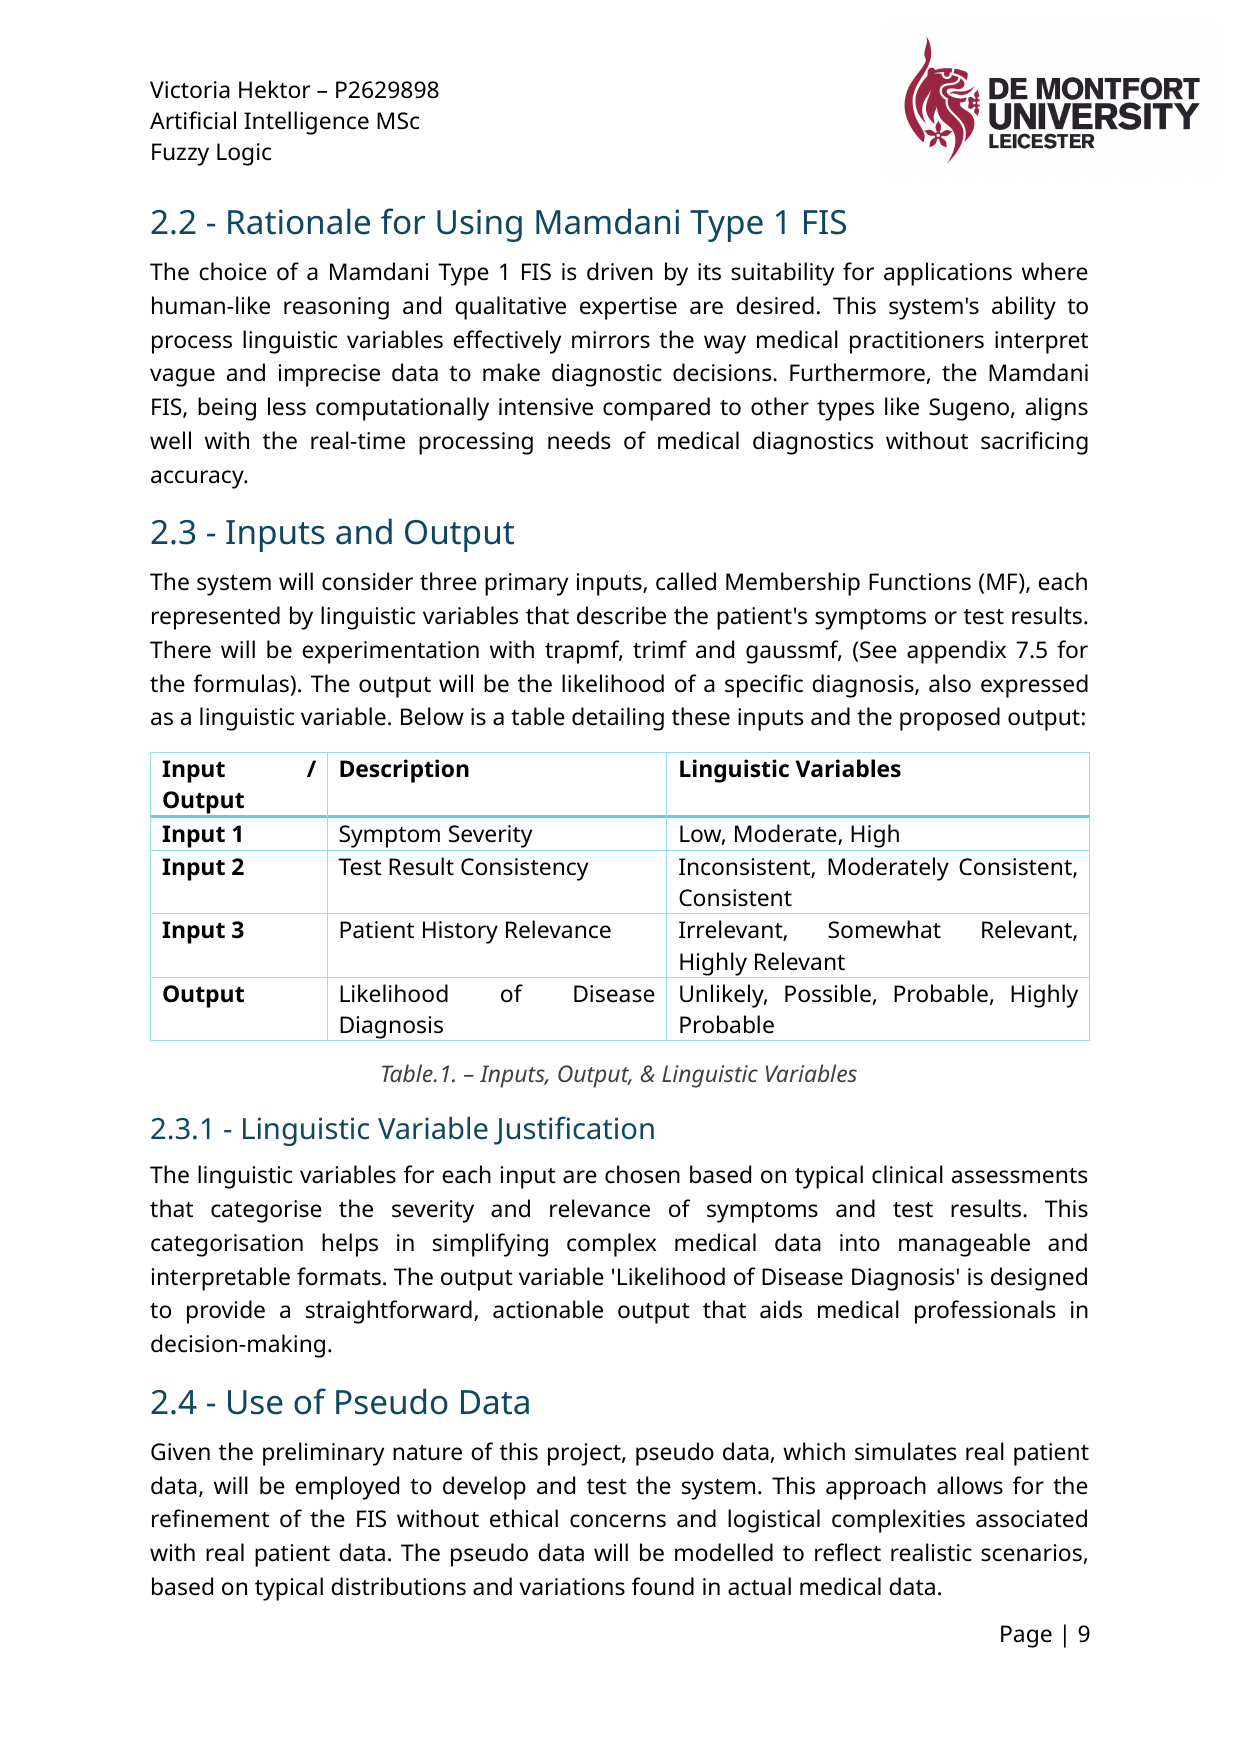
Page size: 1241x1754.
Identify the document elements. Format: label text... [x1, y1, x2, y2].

subtitle 2.3.1 - Linguistic Variable Justification [150, 1108, 1090, 1148]
table_cell Likelihood of Disease Diagnosis [328, 978, 666, 1040]
table_cell Inconsistent, Moderately Consistent, Consistent [667, 851, 1089, 913]
table_header Linguistic Variables [667, 753, 1089, 815]
table_cell Input 3 [151, 914, 327, 977]
table_cell Input 2 [151, 851, 327, 913]
table_cell Unlikely, Possible, Probable, Highly Probable [667, 978, 1089, 1040]
table_cell Input 1 [151, 818, 327, 849]
table_cell Test Result Consistency [328, 851, 666, 913]
text Table.1. – Inputs, Output, & Linguistic Variables [150, 1058, 1090, 1089]
text The linguistic variables for each input are chosen based on typical clinical assessments that categorise the severity and relevance of symptoms and test results. This categorisation helps in simplifying complex medical data into manageable and interpretable formats. The output variable 'Likelihood of Disease Diagnosis' is designed to provide a straightforward, actionable output that aids medical professionals in decision-making. [150, 1159, 1090, 1359]
table_header Input / Output [151, 753, 327, 815]
subtitle 2.4 - Use of Pseudo Data [150, 1379, 1090, 1424]
table_header Description [328, 753, 666, 815]
table_cell Patient History Relevance [328, 914, 666, 977]
table_cell Low, Moderate, High [667, 818, 1089, 849]
text The system will consider three primary inputs, called Membership Functions (MF), each represented by linguistic variables that describe the patient's symptoms or test results. There will be experimentation with trapmf, trimf and gaussmf, (See appendix 7.5 for the formulas). The output will be the likelihood of a specific diagnosis, also expressed as a linguistic variable. Below is a table detailing these inputs and the proposed output: [150, 566, 1090, 732]
subtitle 2.3 - Inputs and Output [150, 509, 1090, 554]
picture [882, 20, 1222, 180]
table_cell Irrelevant, Somewhat Relevant, Highly Relevant [667, 914, 1089, 977]
text Given the preliminary nature of this project, pseudo data, which simulates real patient data, will be employed to develop and test the system. This approach allows for the refinement of the FIS without ethical concerns and logistical complexities associated with real patient data. The pseudo data will be modelled to reflect realistic scenarios, based on typical distributions and variations found in actual medical data. [150, 1436, 1090, 1602]
table_cell Output [151, 978, 327, 1040]
text The choice of a Mamdani Type 1 FIS is driven by its suitability for applications where human-like reasoning and qualitative expertise are desired. This system's ability to process linguistic variables effectively mirrors the way medical practitioners interpret vague and imprecise data to make diagnostic decisions. Furthermore, the Mamdani FIS, being less computationally intensive compared to other types like Sugeno, aligns well with the real-time processing needs of medical diagnostics without sacrificing accuracy. [150, 256, 1090, 490]
subtitle 2.2 - Rationale for Using Mamdani Type 1 FIS [150, 199, 1090, 244]
table_cell Symptom Severity [328, 818, 666, 849]
